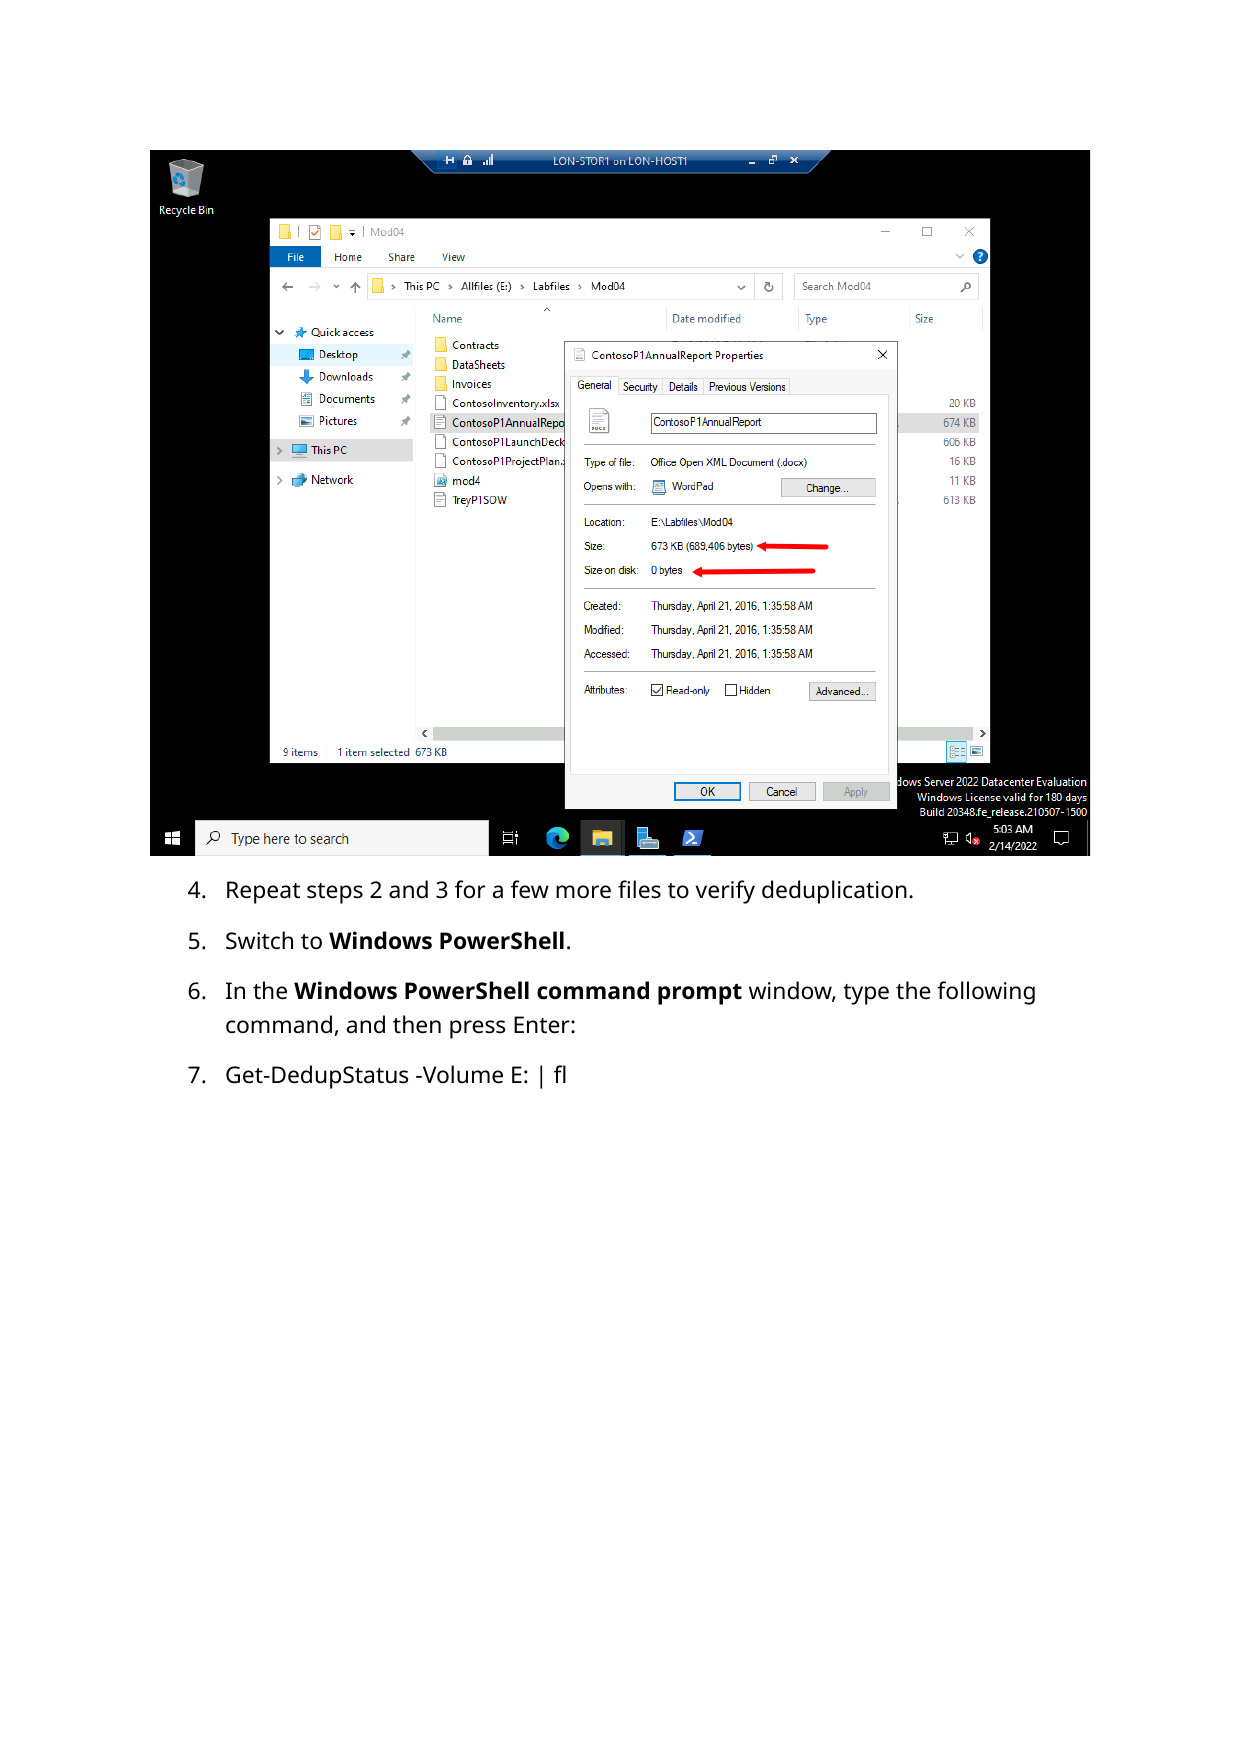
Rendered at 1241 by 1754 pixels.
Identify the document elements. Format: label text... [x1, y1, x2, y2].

picture [150, 150, 1091, 856]
list Repeat steps 2 and 3 for a few more files to verify deduplication. [187, 874, 1090, 906]
list Get-DedupStatus -Volume E: | fl [187, 1059, 1090, 1091]
list Switch to Windows PowerShell. [187, 925, 1090, 956]
list In the Windows PowerShell command prompt window, type the following command, and then press Enter: [187, 975, 1090, 1040]
